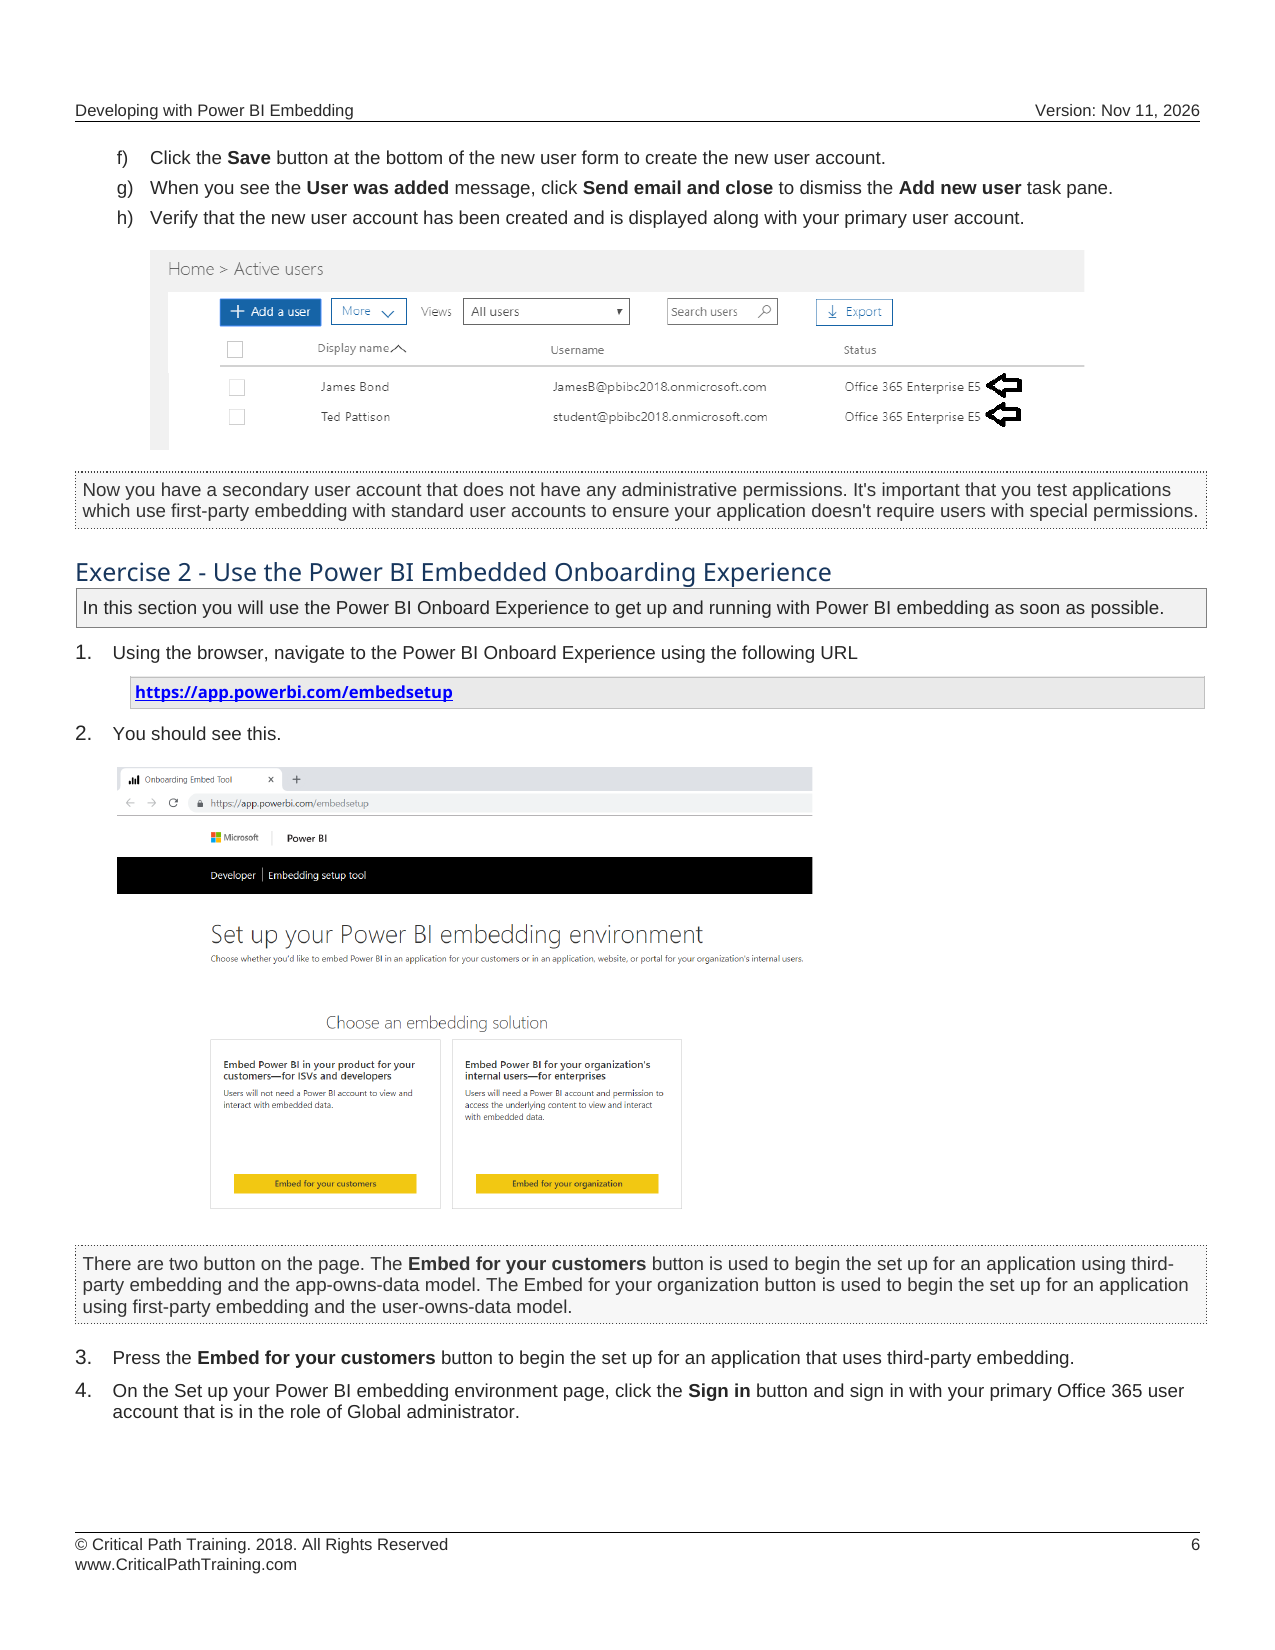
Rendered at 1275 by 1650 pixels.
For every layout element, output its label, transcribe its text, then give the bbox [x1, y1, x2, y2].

list You should see this. [75, 721, 1200, 745]
picture [117, 767, 813, 1224]
text Verify that the new user account has been created and is displayed along with your primary user account. [117, 207, 1200, 228]
text When you see the User was added message, click Send email and close to dismiss the Add new user task pane. [117, 177, 1200, 198]
text On the Set up your Power BI embedding environment page, click the Sign in button and sign in with your primary Office 365 user account that is in the role of Global administrator. [75, 1377, 1200, 1423]
text There are two button on the page. The Embed for your customers button is used to begin the set up for an application using third-party embedding and the app-owns-data model. The Embed for your organization button is used to begin the set up for an application using first-party embedding and the user-owns-data model. [75, 1245, 1207, 1324]
subtitle Exercise 2 - Use the Power BI Embedded Onboarding Experience [75, 554, 1200, 588]
picture [150, 250, 1085, 450]
text In this section you will use the Power BI Onboard Experience to get up and running with Power BI embedding as soon as possible. [77, 589, 1206, 627]
text Click the Save button at the bottom of the new user form to create the new user account. [117, 147, 1200, 168]
list Using the browser, navigate to the Power BI Onboard Experience using the following URL [75, 640, 1200, 664]
text Press the Embed for your customers button to begin the set up for an application that uses third-party embedding. [75, 1345, 1200, 1369]
text Now you have a secondary user account that does not have any administrative permissions. It's important that you test applications which use first-party embedding with standard user accounts to ensure your application doesn't require users with special permissions. [75, 471, 1207, 529]
text https://app.powerbi.com/embedsetup [131, 678, 1204, 708]
